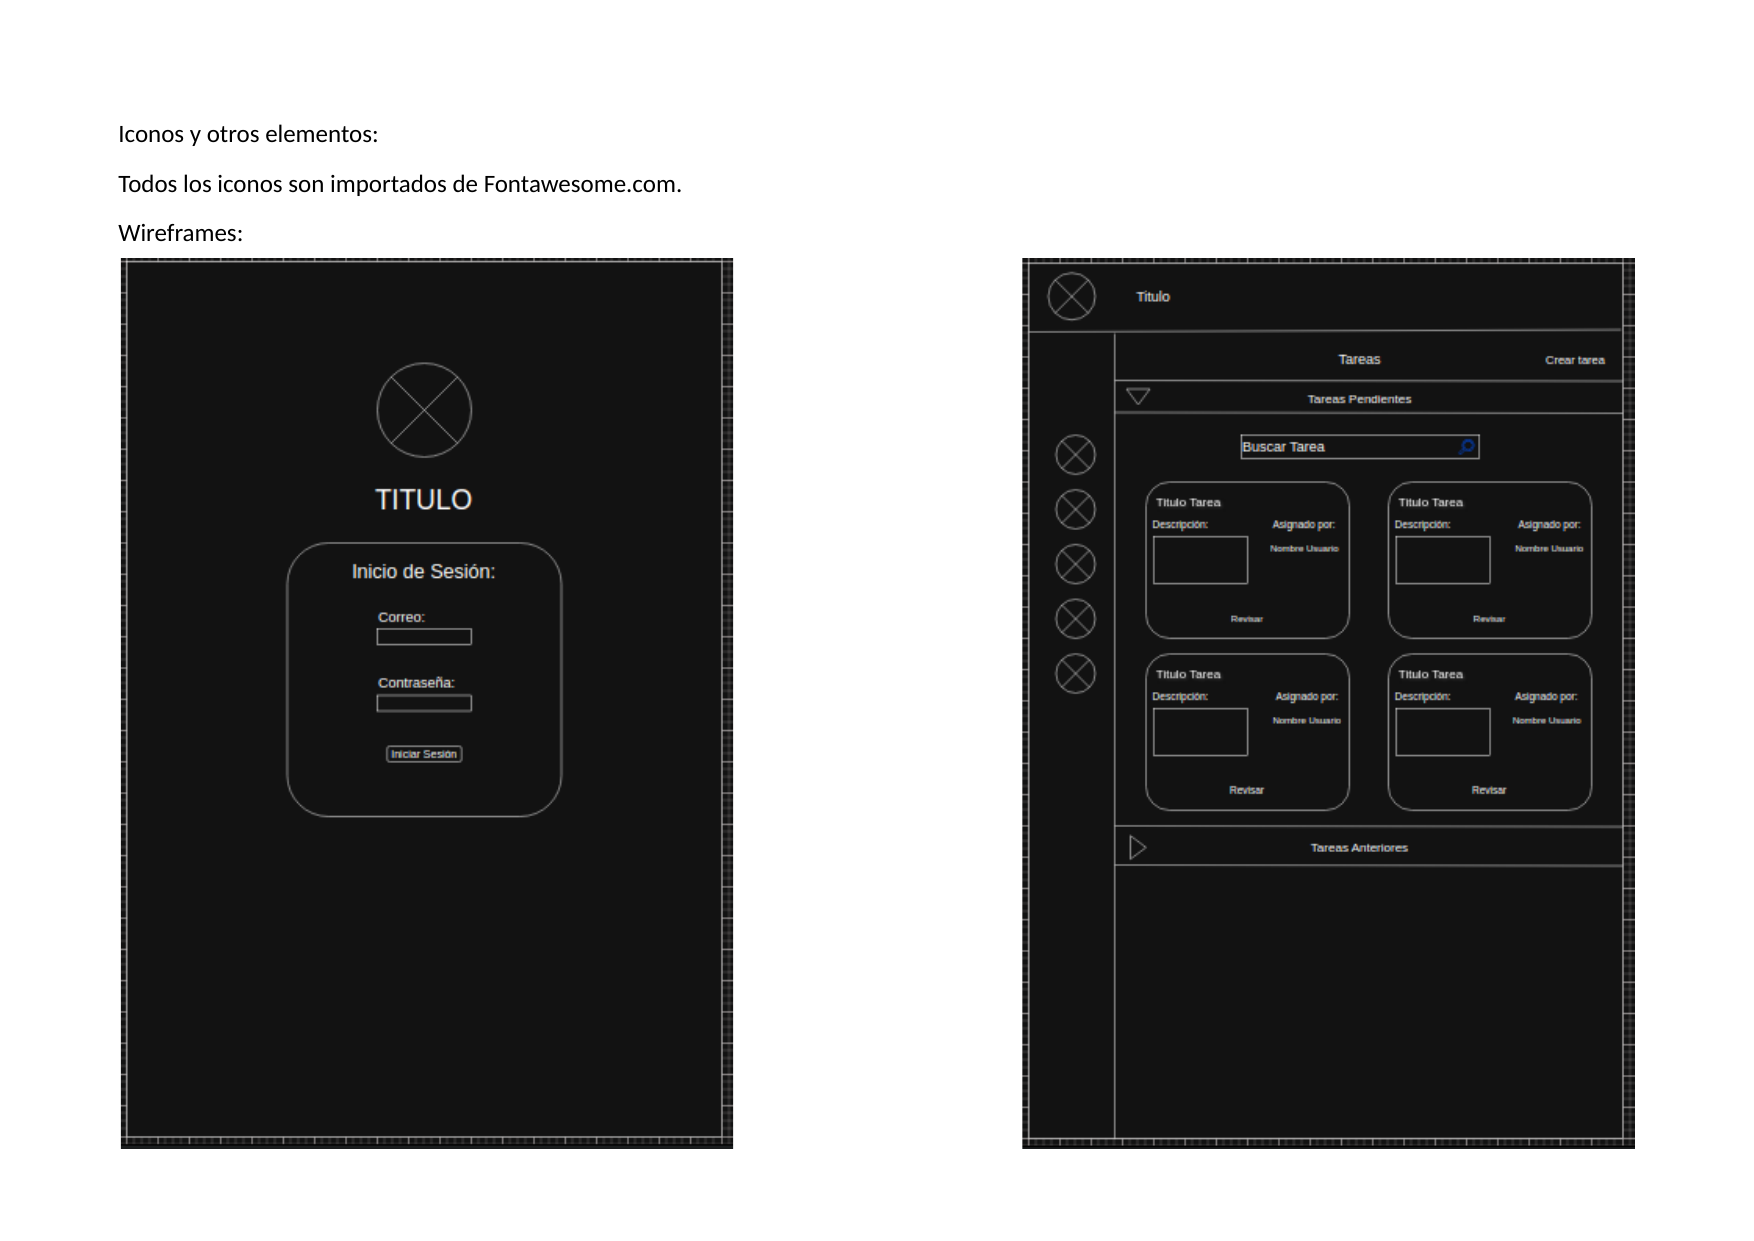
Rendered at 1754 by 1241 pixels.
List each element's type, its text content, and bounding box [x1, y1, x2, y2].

picture [1022, 258, 1635, 1149]
picture [120, 258, 734, 1149]
text Wireframes: [118, 217, 1636, 248]
text Todos los iconos son importados de Fontawesome.com. [118, 168, 1636, 198]
text Iconos y otros elementos: [118, 118, 1636, 149]
